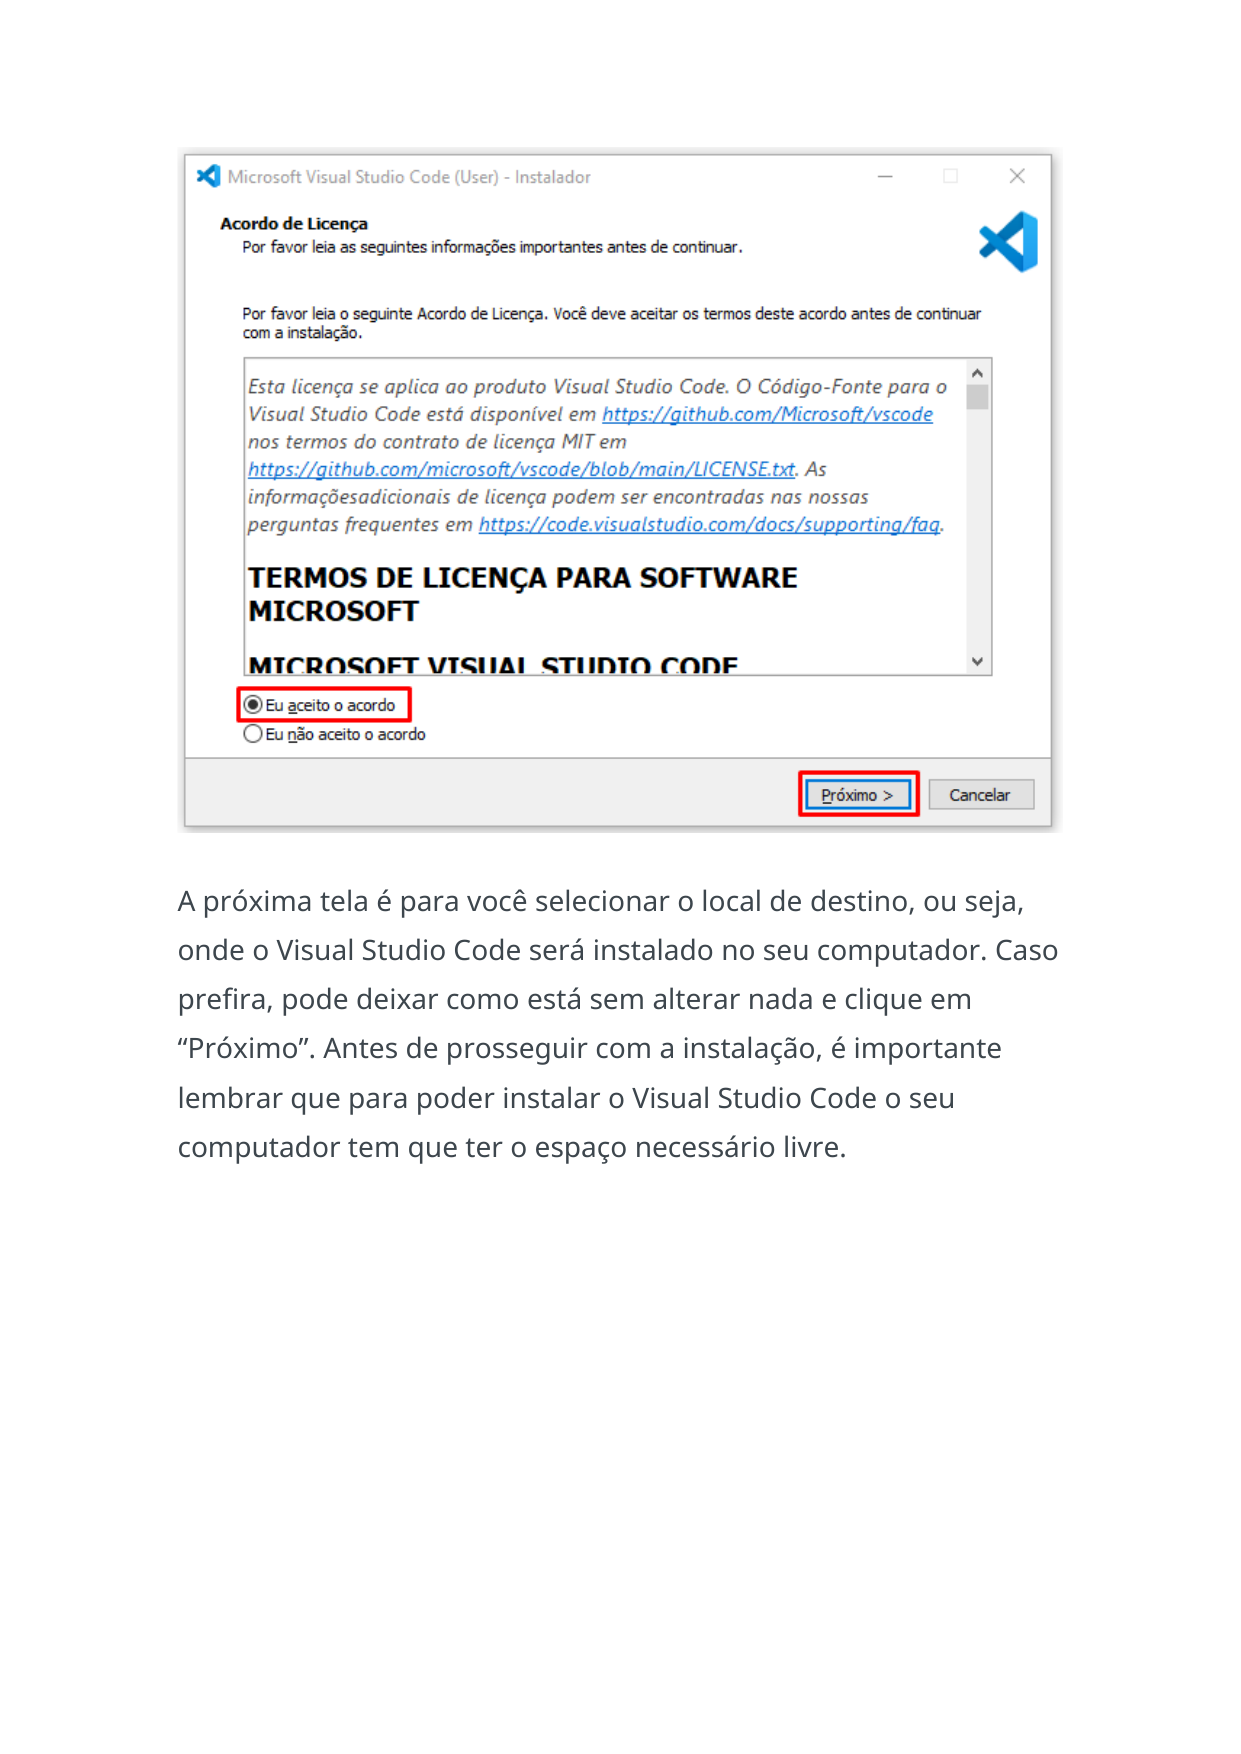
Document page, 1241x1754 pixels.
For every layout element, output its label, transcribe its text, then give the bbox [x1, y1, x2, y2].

picture [177, 147, 1063, 833]
text A próxima tela é para você selecionar o local de destino, ou seja, onde o Visual Studio Code será instalado no seu computador. Caso prefira, pode deixar como está sem alterar nada e clique em “Próximo”. Antes de prosseguir com a instalação, é importante lembrar que para poder instalar o Visual Studio Code o seu computador tem que ter o espaço necessário livre. [177, 870, 1063, 1166]
